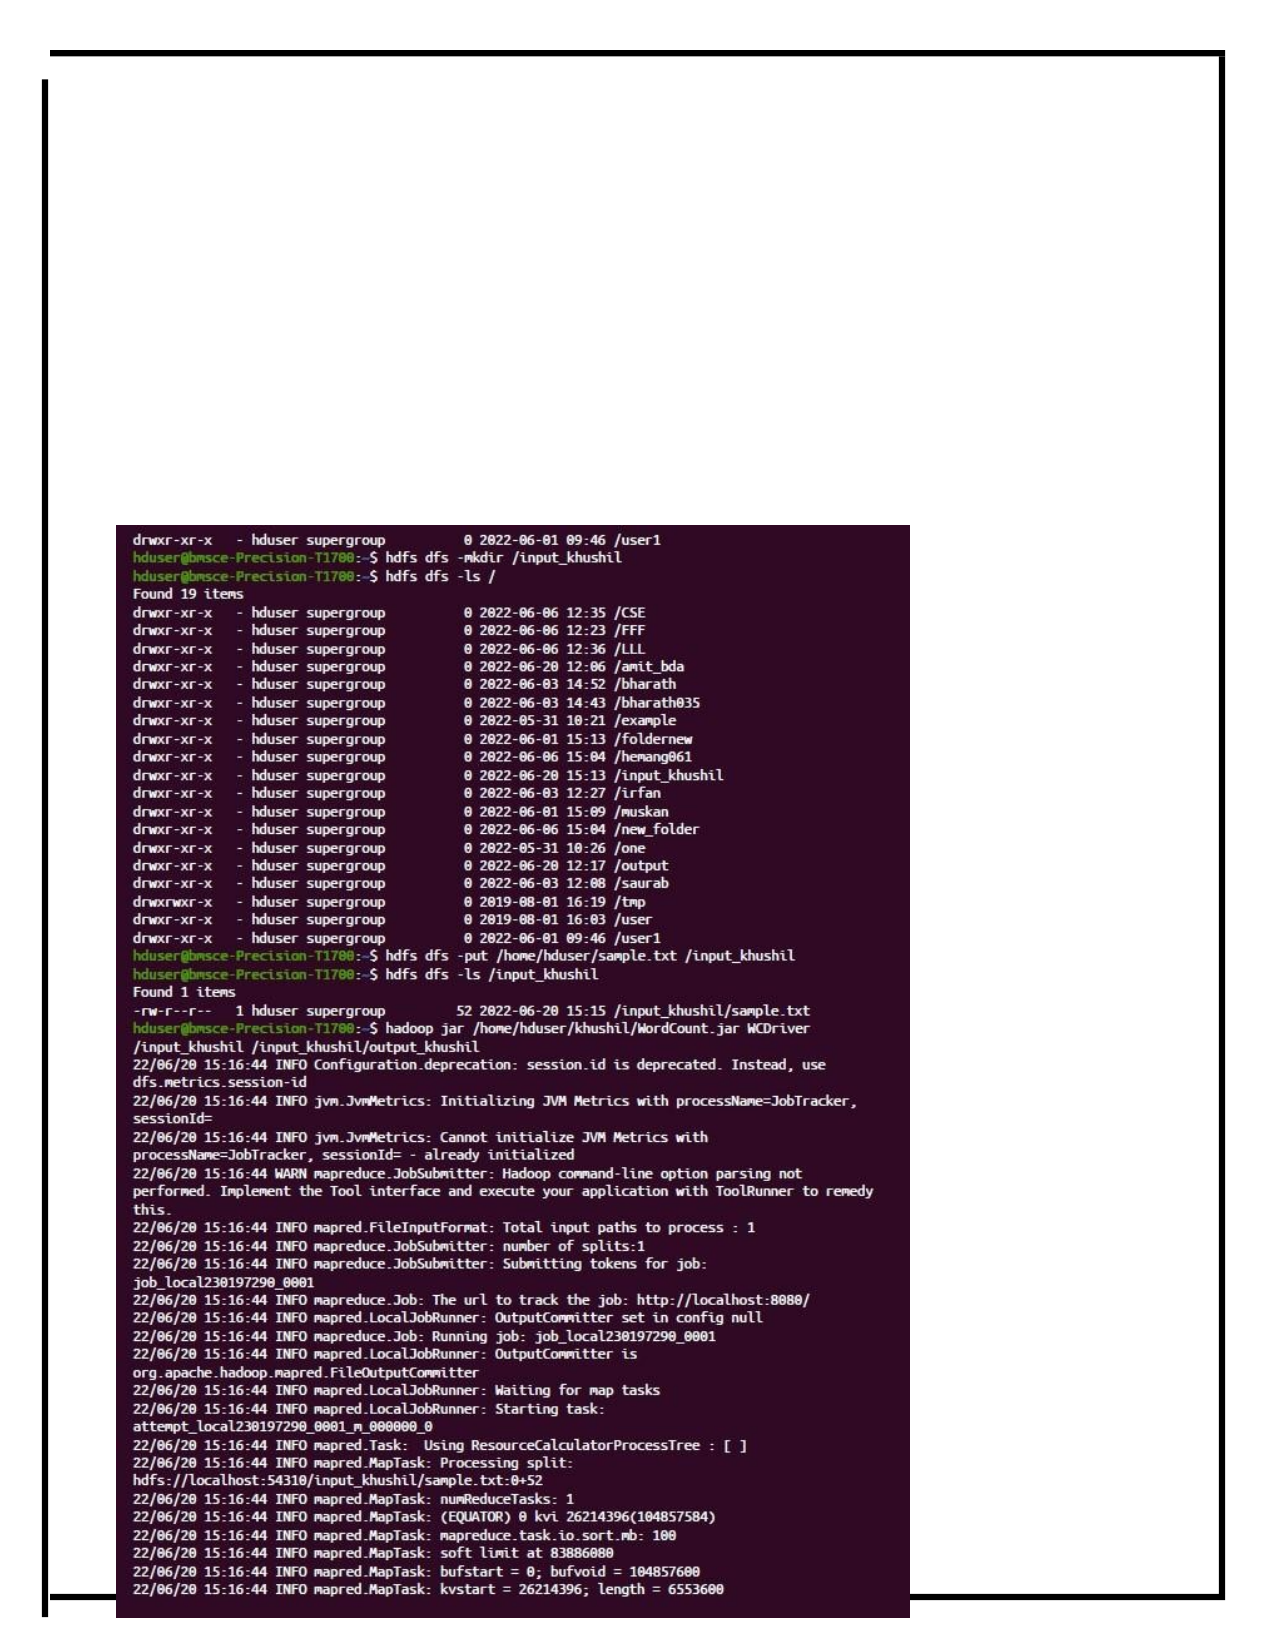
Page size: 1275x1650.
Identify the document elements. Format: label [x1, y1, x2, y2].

picture [116, 525, 910, 1618]
